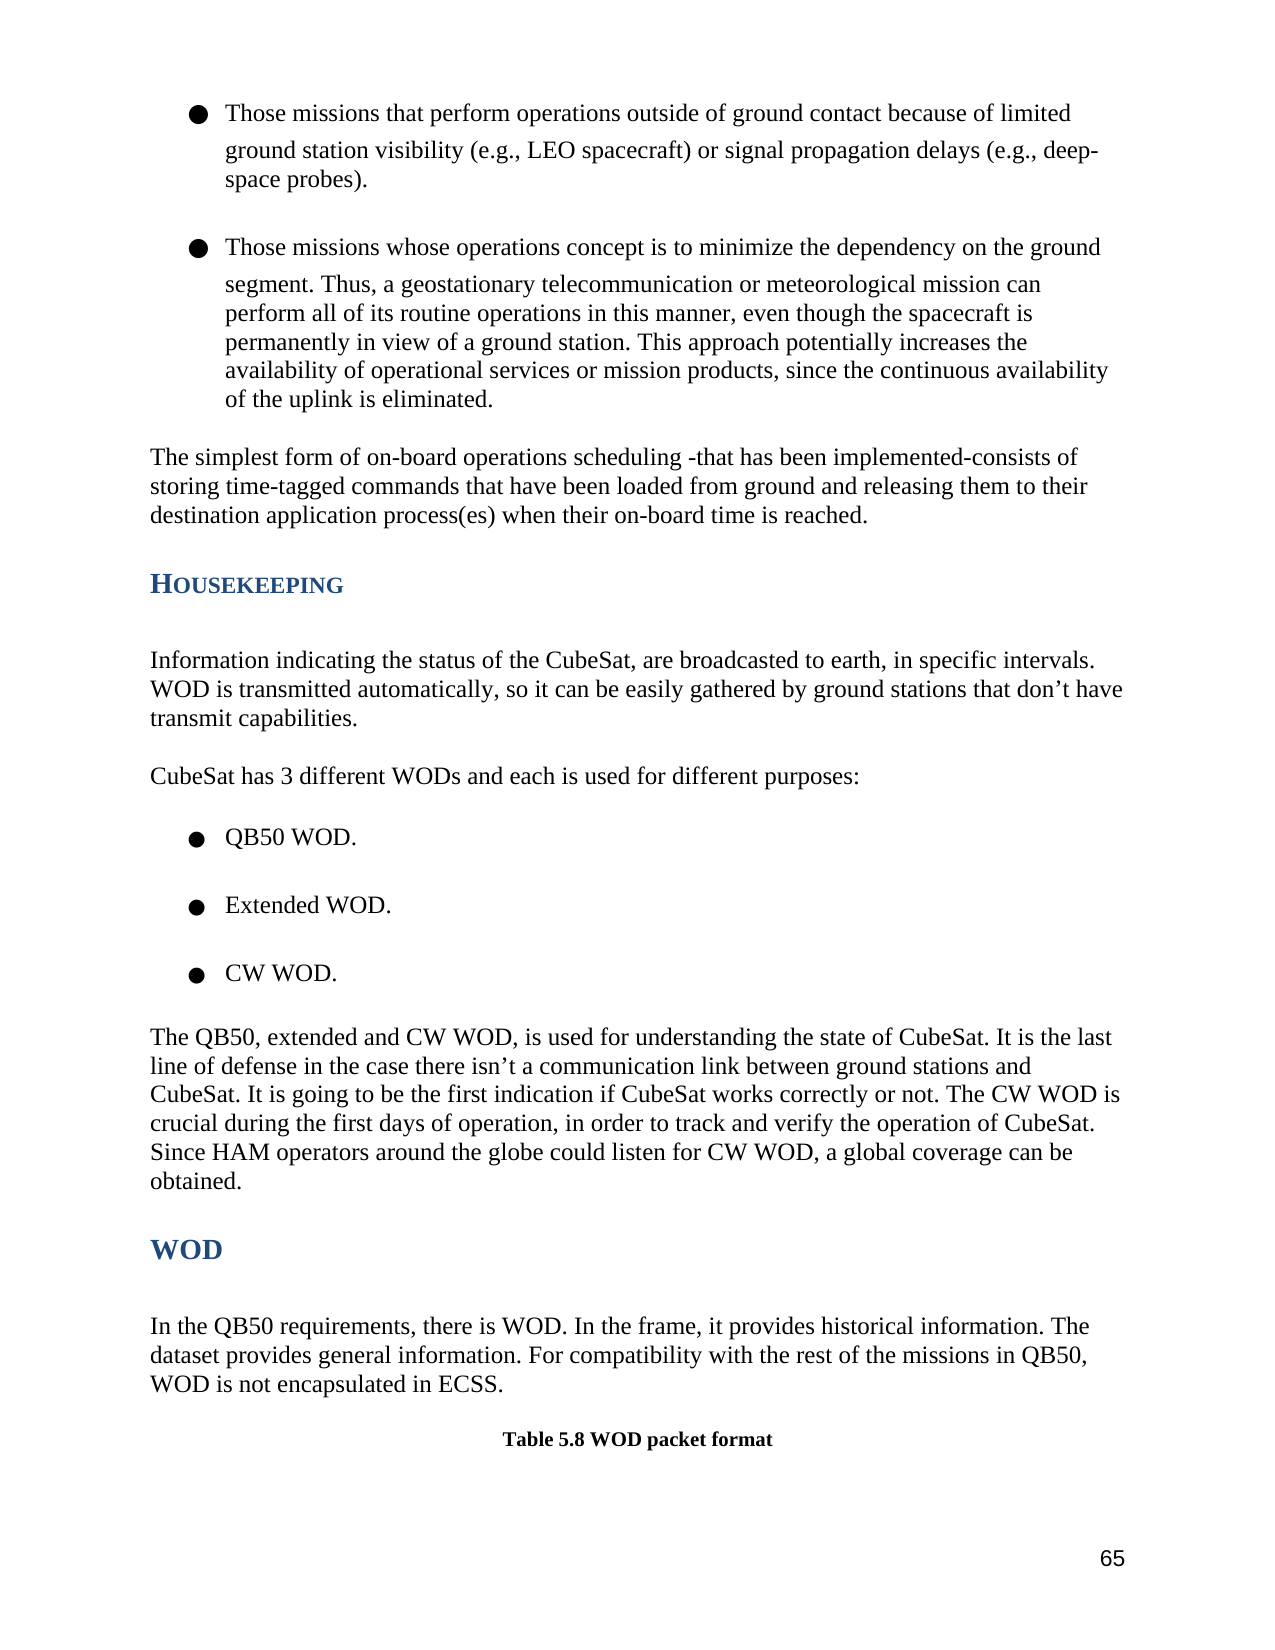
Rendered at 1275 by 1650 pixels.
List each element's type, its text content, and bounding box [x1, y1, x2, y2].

text Table 5.8 WOD packet format [150, 1427, 1125, 1451]
text Information indicating the status of the CubeSat, are broadcasted to earth, in specific intervals. WOD is transmitted automatically, so it can be easily gathered by ground stations that don’t have transmit capabilities. [150, 646, 1125, 732]
list Those missions that perform operations outside of ground contact because of limited ground station visibility (e.g., LEO spacecraft) or signal propagation delays (e.g., deep-space probes). [187, 84, 1125, 193]
list Those missions whose operations concept is to minimize the dependency on the ground segment. Thus, a geostationary telecommunication or meteorological mission can perform all of its routine operations in this manner, even though the spacecraft is permanently in view of a ground station. This approach potentially increases the availability of operational services or mission products, since the continuous availability of the uplink is eliminated. [187, 218, 1125, 413]
text The simplest form of on-board operations scheduling -that has been implemented-consists of storing time-tagged commands that have been loaded from ground and releasing them to their destination application process(es) when their on-board time is reached. [150, 442, 1125, 528]
text CubeSat has 3 different WODs and each is used for different purposes: [150, 761, 1125, 790]
text In the QB50 requirements, there is WOD. In the frame, it provides historical information. The dataset provides general information. For compatibility with the rest of the missions in QB50, WOD is not encapsulated in ECSS. [150, 1311, 1125, 1398]
list QB50 WOD. [187, 815, 1125, 857]
text The QB50, extended and CW WOD, is used for understanding the state of CubeSat. It is the last line of defense in the case there isn’t a communication link between ground stations and CubeSat. It is going to be the first indication if CubeSat works correctly or not. The CW WOD is crucial during the first days of operation, in order to track and verify the operation of CubeSat. Since HAM operators around the globe could listen for CW WOD, a global coverage can be obtained. [150, 1022, 1125, 1194]
subtitle WOD [150, 1232, 1089, 1266]
list Extended WOD. [187, 882, 1125, 925]
list CW WOD. [187, 950, 1125, 993]
subtitle Housekeeping [150, 566, 1089, 599]
